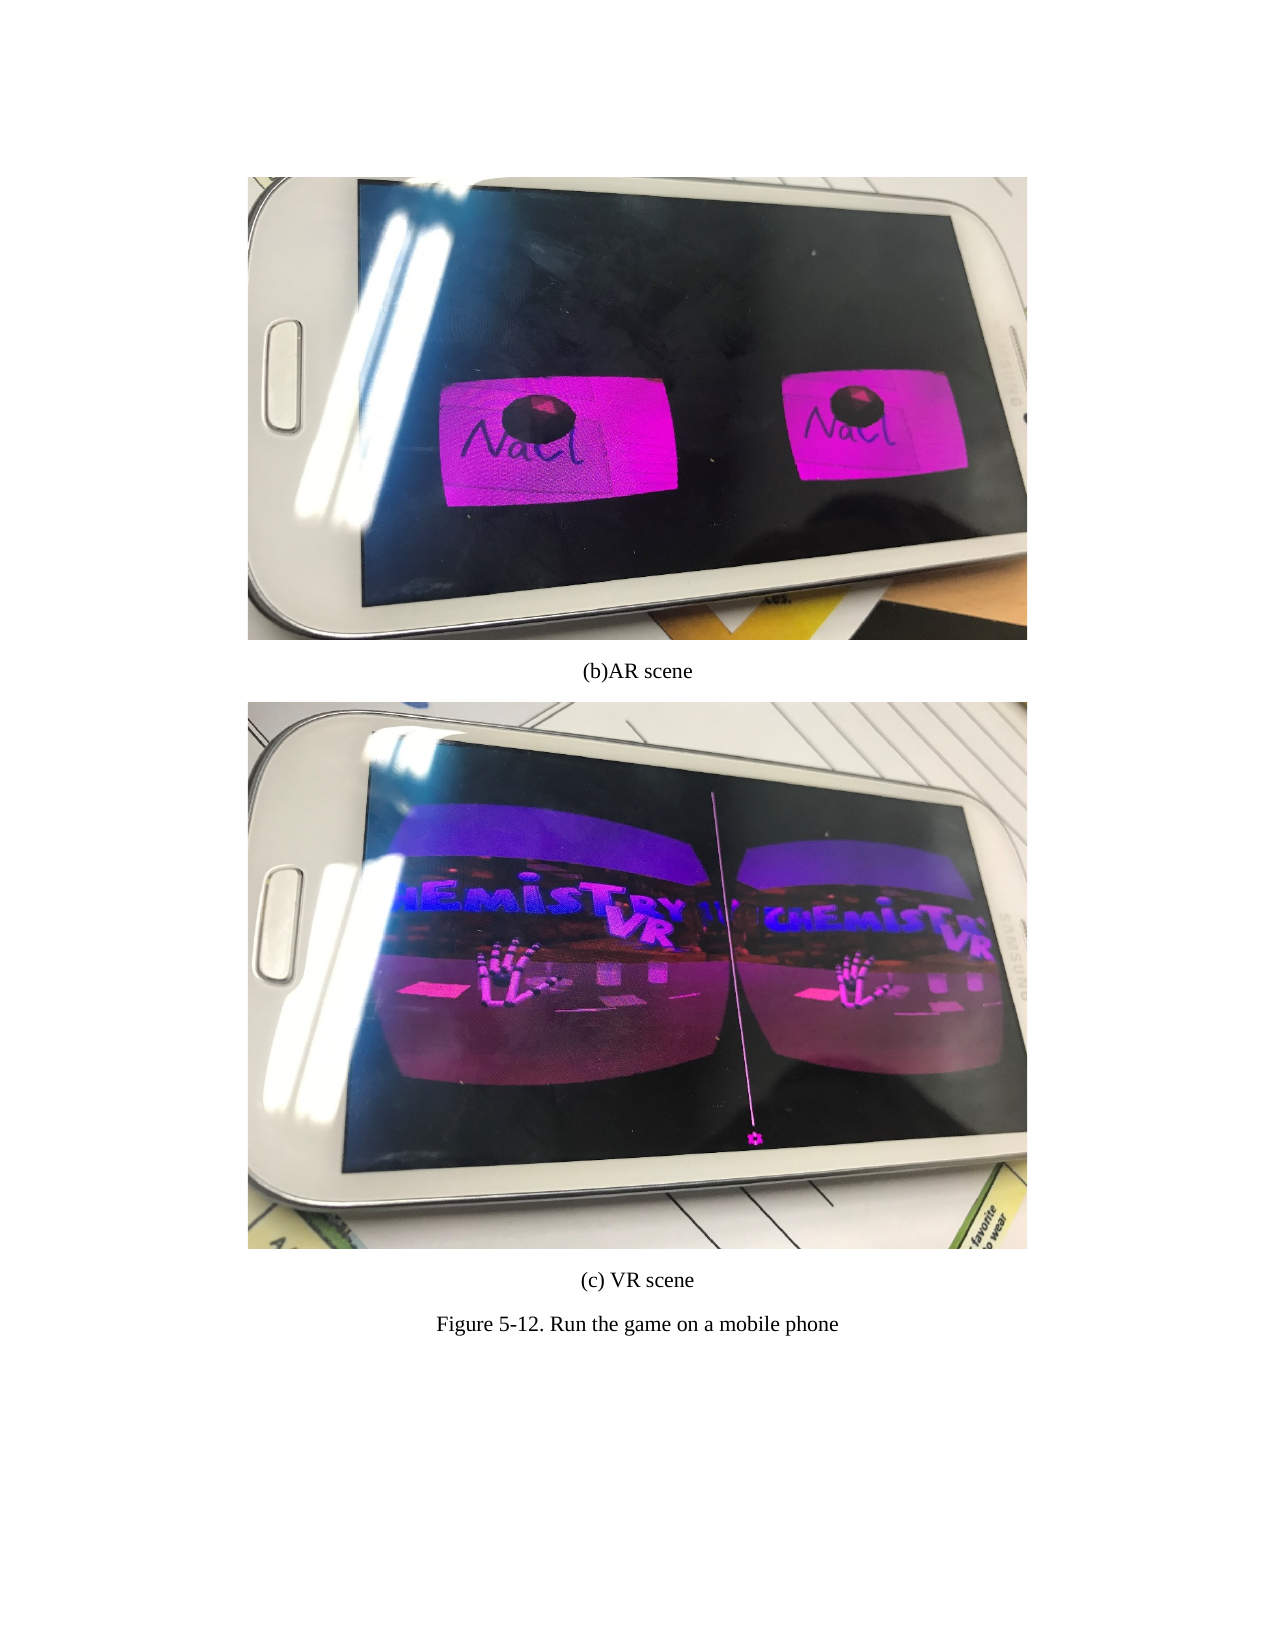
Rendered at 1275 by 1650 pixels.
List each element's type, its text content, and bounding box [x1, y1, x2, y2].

picture [247, 177, 1028, 640]
text (c) VR scene [150, 1267, 1125, 1292]
text Figure 5-12. Run the game on a mobile phone [150, 1311, 1125, 1336]
picture [247, 702, 1028, 1249]
text (b)AR scene [150, 658, 1125, 684]
